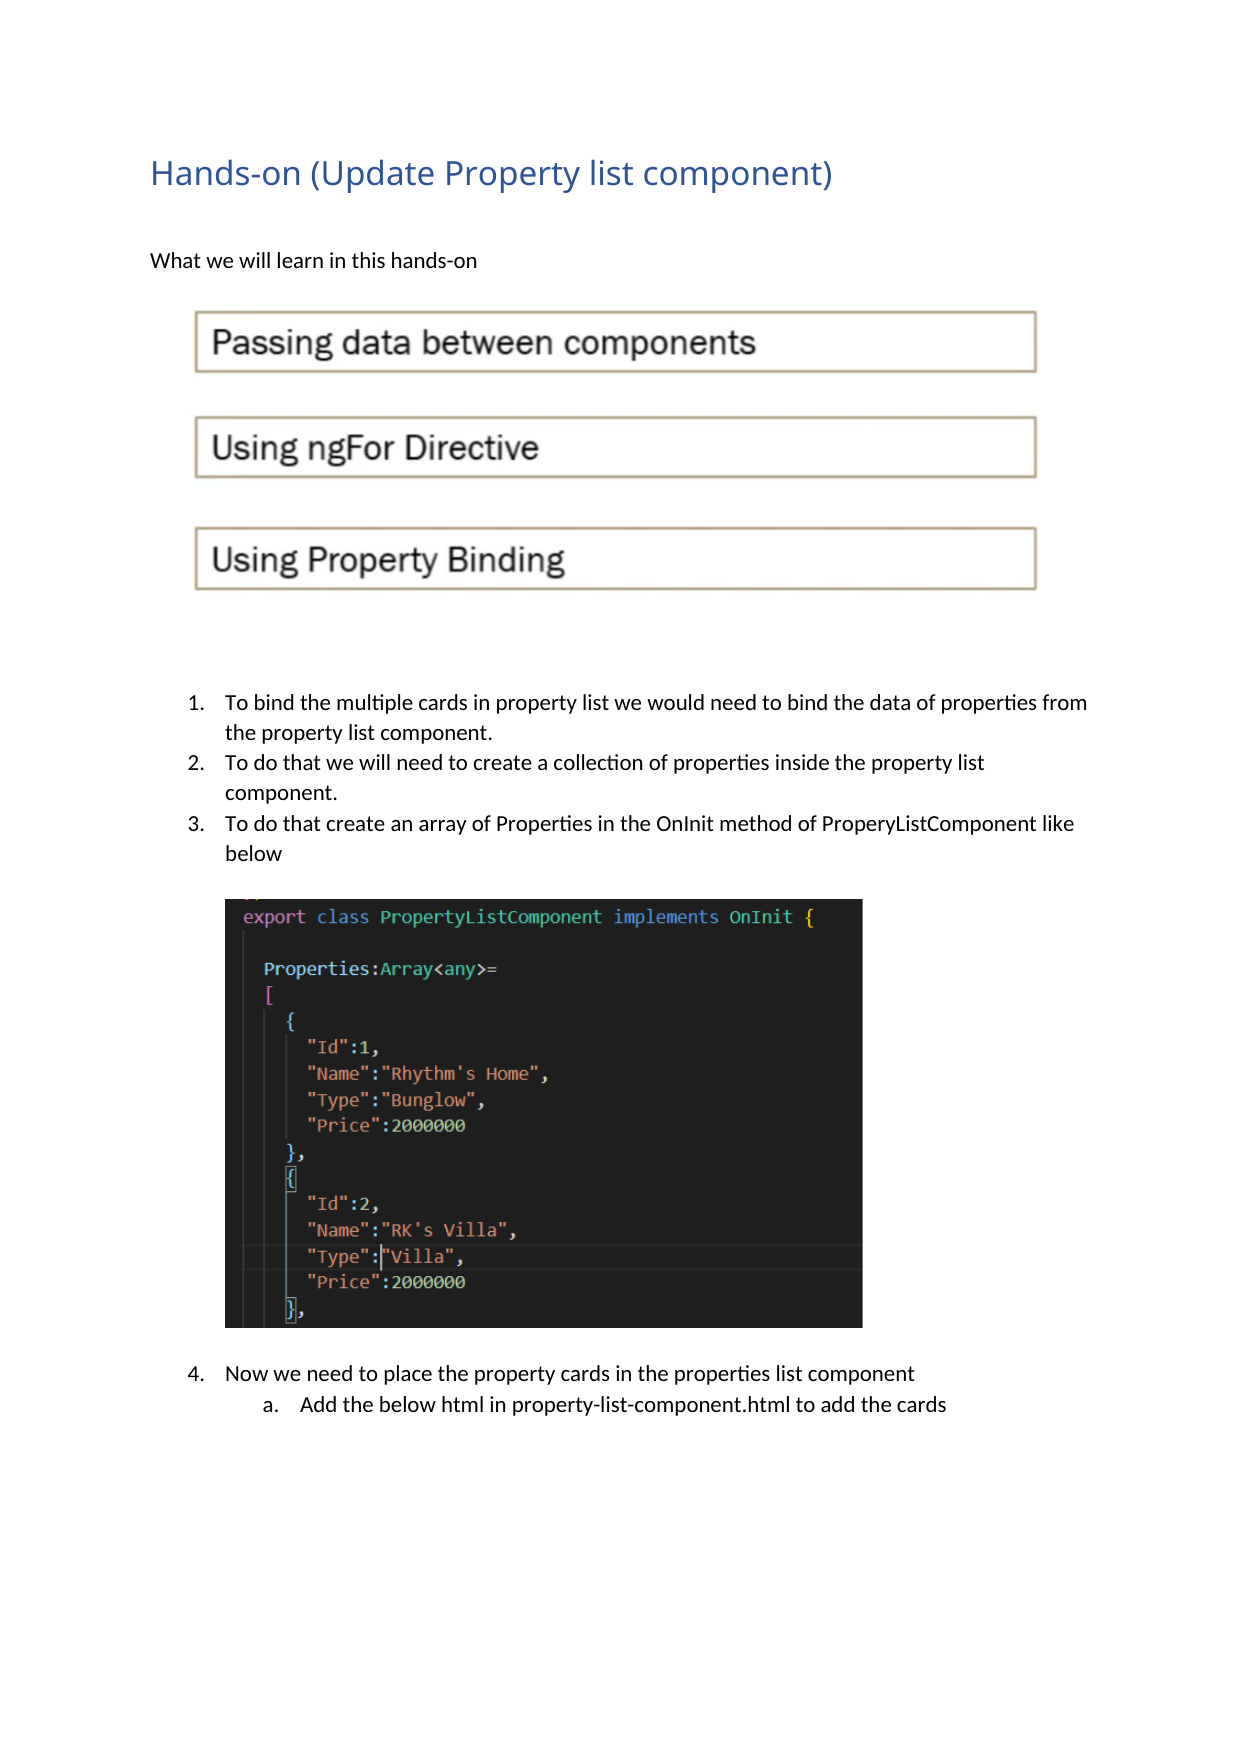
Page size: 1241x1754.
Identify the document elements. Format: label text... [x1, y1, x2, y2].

subtitle Hands-on (Update Property list component) [150, 150, 1090, 195]
text What we will learn in this hands-on [150, 246, 1090, 274]
list To do that we will need to create a collection of properties inside the property list component. [187, 748, 1090, 807]
list Now we need to place the property cards in the properties list component [187, 1359, 1090, 1388]
list Add the below html in property-list-component.html to add the cards [262, 1390, 1090, 1418]
picture [225, 899, 863, 1328]
list To bind the multiple cards in property list we would need to bind the data of properties from the property list component. [187, 688, 1090, 746]
list To do that create an array of Properties in the OnInit method of ProperyListComponent like below [187, 809, 1090, 867]
picture [150, 292, 1091, 623]
